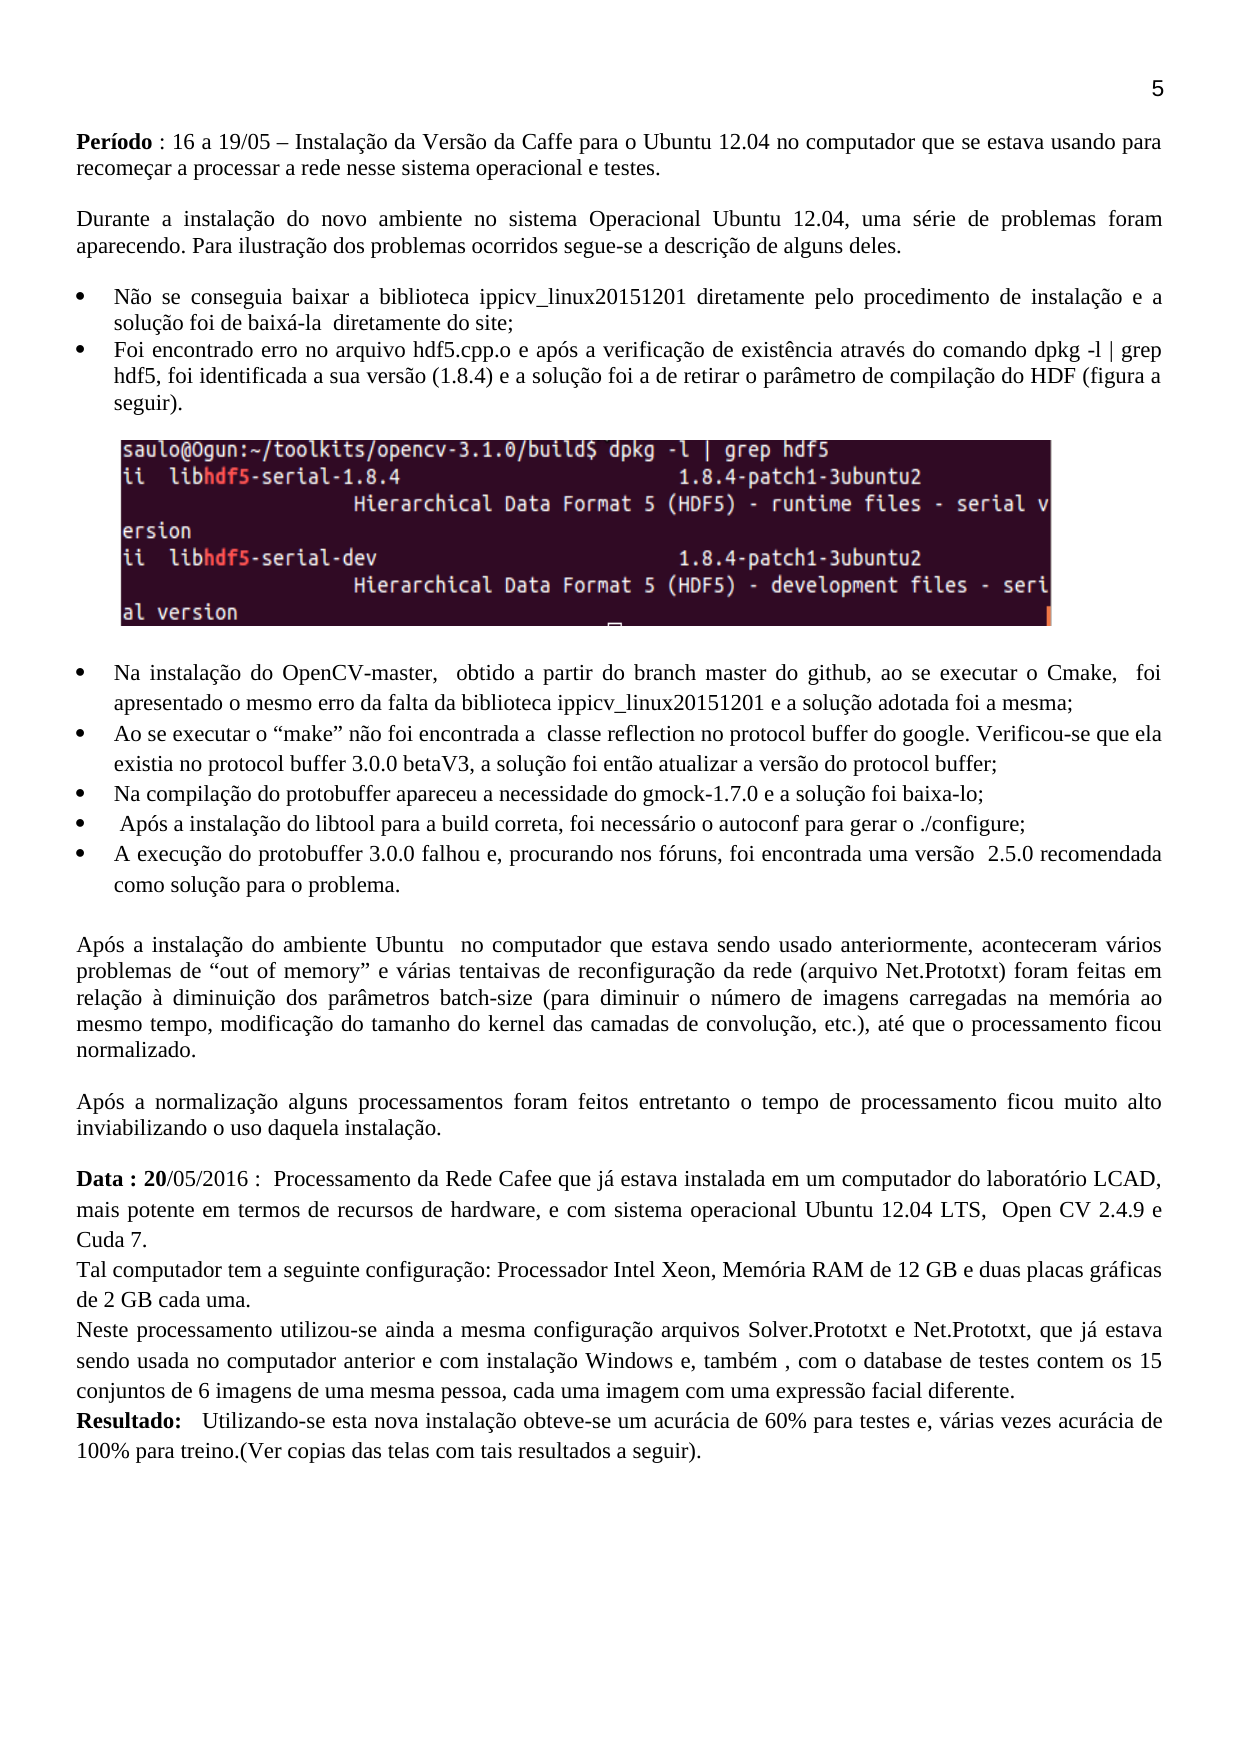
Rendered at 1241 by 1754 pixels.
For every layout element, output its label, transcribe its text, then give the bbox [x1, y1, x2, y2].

list Na instalação do OpenCV-master, obtido a partir do branch master do github, ao se executar o Cmake, foi apresentado o mesmo erro da falta da biblioteca ippicv_linux20151201 e a solução adotada foi a mesma; [76, 659, 1164, 716]
text Data : 20/05/2016 : Processamento da Rede Cafee que já estava instalada em um computador do laboratório LCAD, mais potente em termos de recursos de hardware, e com sistema operacional Ubuntu 12.04 LTS, Open CV 2.4.9 e Cuda 7. [76, 1166, 1164, 1252]
list Foi encontrado erro no arquivo hdf5.cpp.o e após a verificação de existência através do comando dpkg -l | grep hdf5, foi identificada a sua versão (1.8.4) e a solução foi a de retirar o parâmetro de compilação do HDF (figura a seguir). [76, 336, 1164, 415]
text Após a instalação do ambiente Ubuntu no computador que estava sendo usado anteriormente, aconteceram vários problemas de “out of memory” e várias tentaivas de reconfiguração da rede (arquivo Net.Prototxt) foram feitas em relação à diminuição dos parâmetros batch-size (para diminuir o número de imagens carregadas na memória ao mesmo tempo, modificação do tamanho do kernel das camadas de convolução, etc.), até que o processamento ficou normalizado. [76, 931, 1164, 1063]
list A execução do protobuffer 3.0.0 falhou e, procurando nos fóruns, foi encontrada uma versão 2.5.0 recomendada como solução para o problema. [76, 840, 1164, 897]
text Tal computador tem a seguinte configuração: Processador Intel Xeon, Memória RAM de 12 GB e duas placas gráficas de 2 GB cada uma. [76, 1256, 1164, 1313]
text Período : 16 a 19/05 – Instalação da Versão da Caffe para o Ubuntu 12.04 no computador que se estava usando para recomeçar a processar a rede nesse sistema operacional e testes. [76, 128, 1164, 180]
text Após a normalização alguns processamentos foram feitos entretanto o tempo de processamento ficou muito alto inviabilizando o uso daquela instalação. [76, 1088, 1164, 1141]
list Após a instalação do libtool para a build correta, foi necessário o autoconf para gerar o ./configure; [76, 810, 1164, 837]
text Neste processamento utilizou-se ainda a mesma configuração arquivos Solver.Prototxt e Net.Prototxt, que já estava sendo usada no computador anterior e com instalação Windows e, também , com o database de testes contem os 15 conjuntos de 6 imagens de uma mesma pessoa, cada uma imagem com uma expressão facial diferente. [76, 1317, 1164, 1403]
list Ao se executar o “make” não foi encontrada a classe reflection no protocol buffer do google. Verificou-se que ela existia no protocol buffer 3.0.0 betaV3, a solução foi então atualizar a versão do protocol buffer; [76, 719, 1164, 776]
list Não se conseguia baixar a biblioteca ippicv_linux20151201 diretamente pelo procedimento de instalação e a solução foi de baixá-la diretamente do site; [76, 283, 1164, 336]
list Na compilação do protobuffer apareceu a necessidade do gmock-1.7.0 e a solução foi baixa-lo; [76, 780, 1164, 806]
text Durante a instalação do novo ambiente no sistema Operacional Ubuntu 12.04, uma série de problemas foram aparecendo. Para ilustração dos problemas ocorridos segue-se a descrição de alguns deles. [76, 205, 1164, 258]
picture [120, 440, 1052, 626]
text Resultado: Utilizando-se esta nova instalação obteve-se um acurácia de 60% para testes e, várias vezes acurácia de 100% para treino.(Ver copias das telas com tais resultados a seguir). [76, 1407, 1164, 1464]
